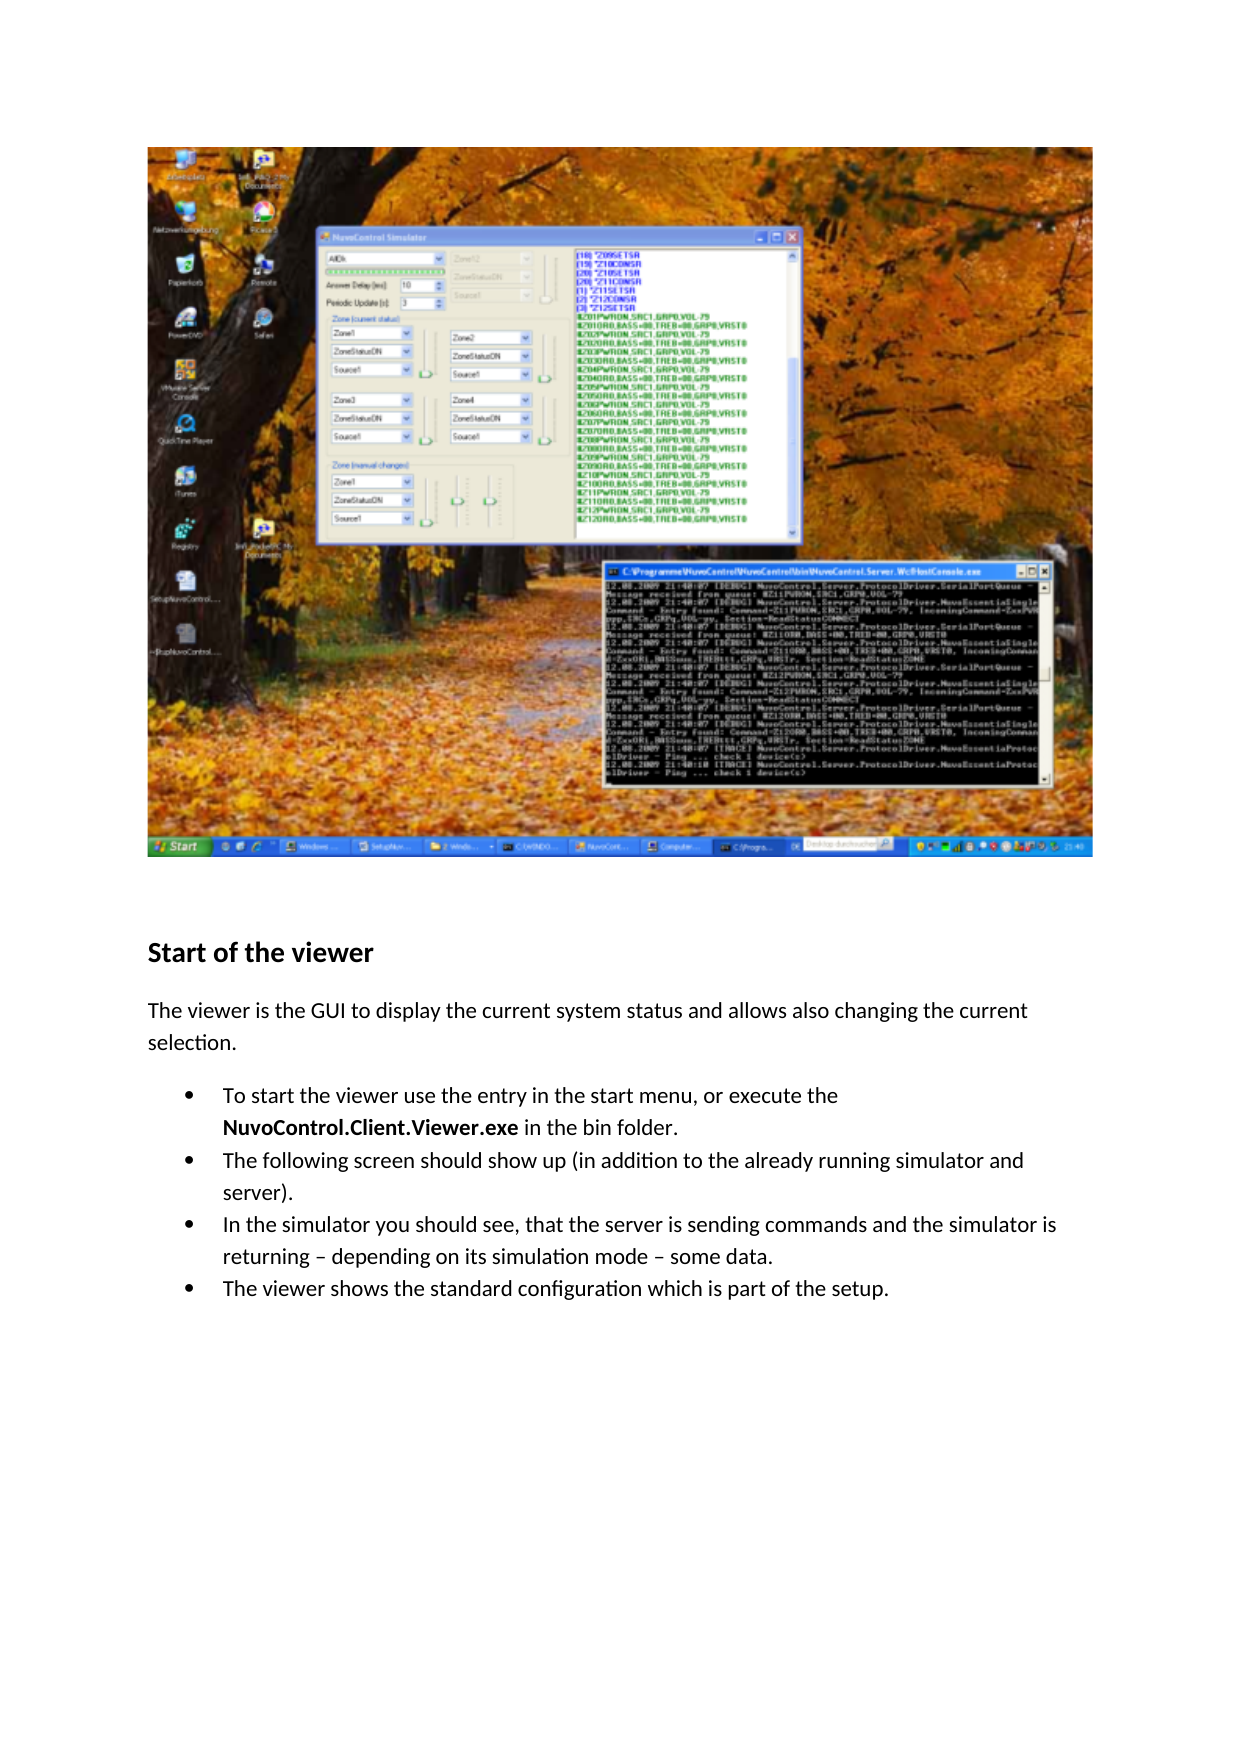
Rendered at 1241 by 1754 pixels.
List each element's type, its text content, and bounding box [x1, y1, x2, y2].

text Start of the viewer [148, 934, 1093, 970]
list To start the viewer use the entry in the start menu, or execute the NuvoControl.Client.Viewer.exe in the bin folder. [185, 1081, 1093, 1142]
text The viewer is the GUI to display the current system status and allows also changing the current selection. [148, 996, 1093, 1056]
list The viewer shows the standard configuration which is part of the setup. [185, 1274, 1093, 1302]
picture [147, 147, 1093, 857]
list In the simulator you should see, that the server is sending commands and the simulator is returning – depending on its simulation mode – some data. [185, 1210, 1093, 1270]
list The following screen should show up (in addition to the already running simulator and server). [185, 1146, 1093, 1206]
